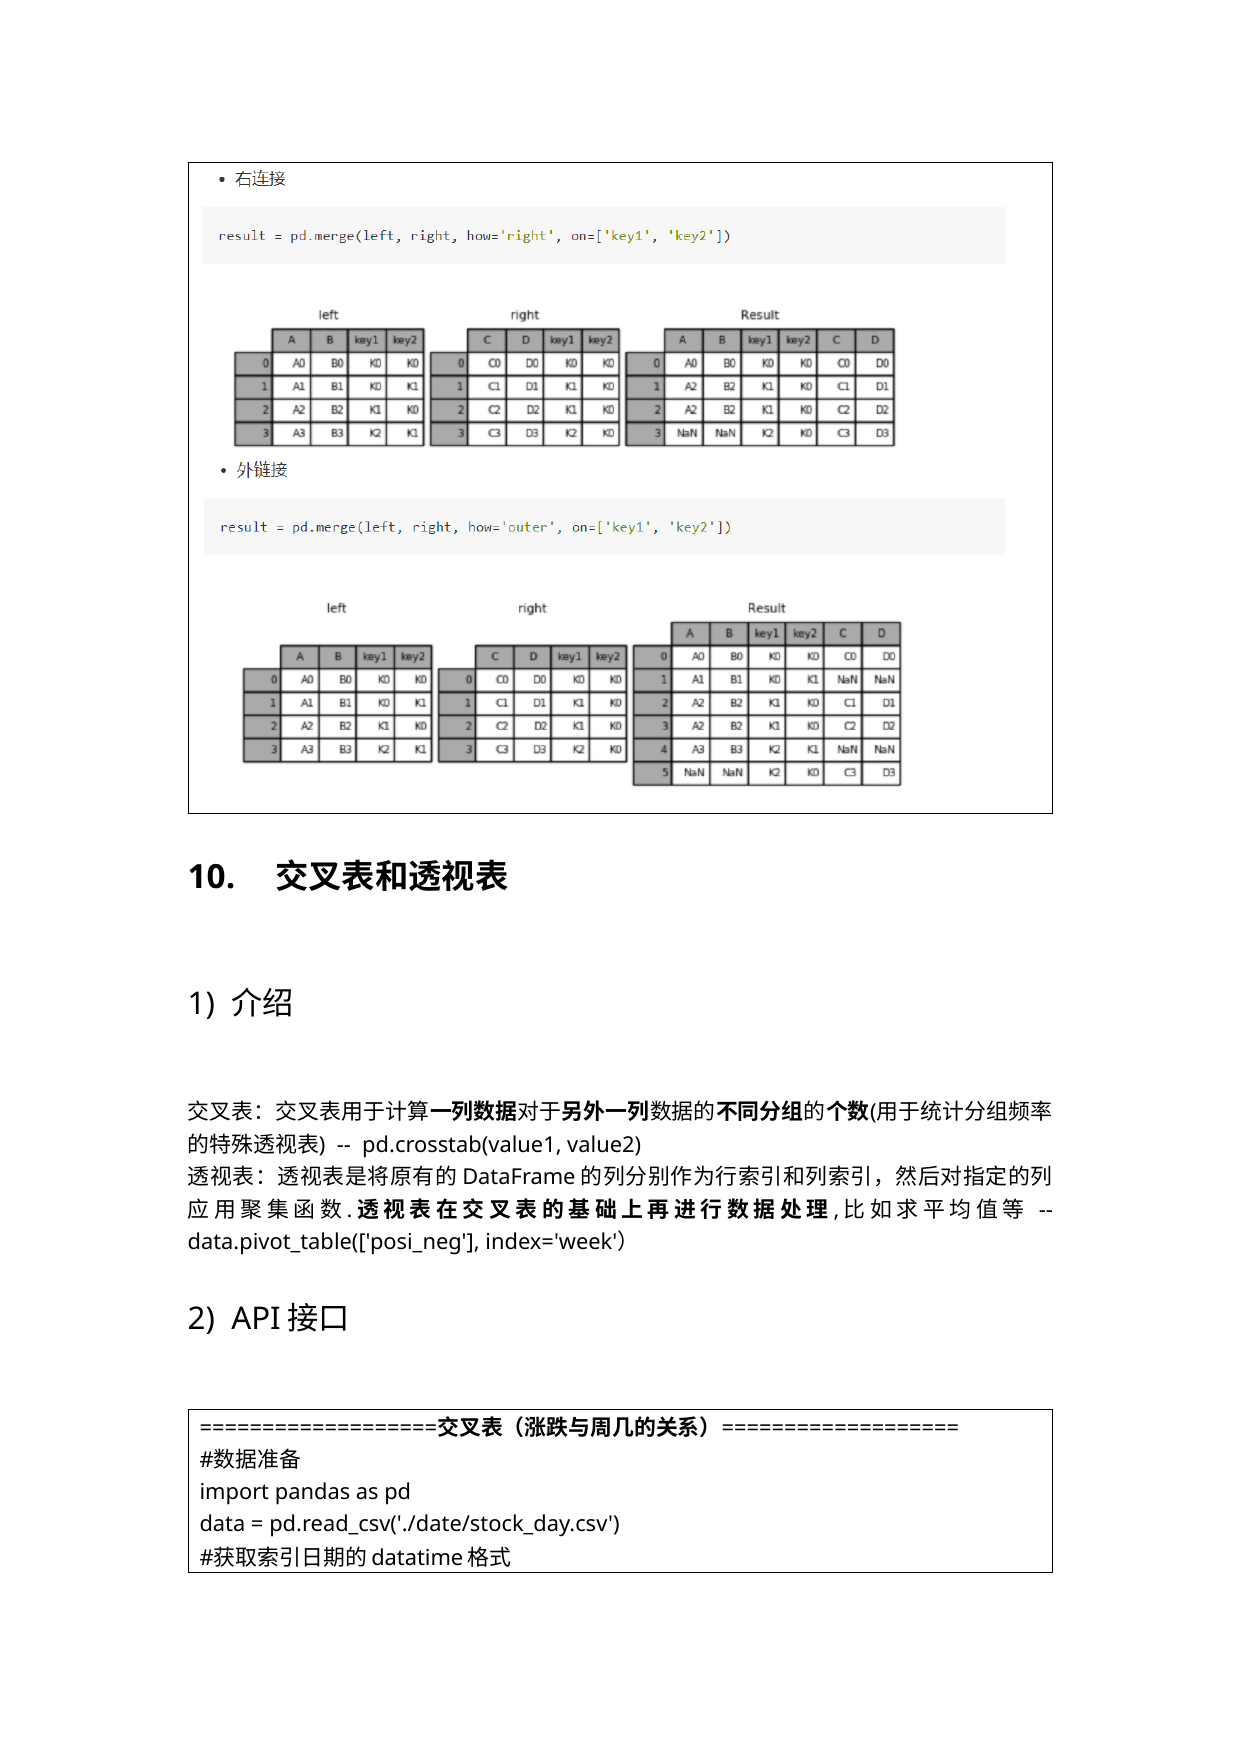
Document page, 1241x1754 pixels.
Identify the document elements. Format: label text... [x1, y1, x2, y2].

text 透视表：透视表是将原有的DataFrame的列分别作为行索引和列索引，然后对指定的列应用聚集函数.透视表在交叉表的基础上再进行数据处理,比如求平均值等 -- data.pivot_table(['posi_neg'], index='week'） [187, 1159, 1053, 1256]
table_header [189, 163, 1052, 813]
text 交叉表：交叉表用于计算一列数据对于另外一列数据的不同分组的个数(用于统计分组频率的特殊透视表) -- pd.crosstab(value1, value2) [187, 1094, 1053, 1159]
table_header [189, 1410, 1052, 1572]
picture [199, 163, 1018, 801]
subtitle 介绍 [187, 968, 1053, 1033]
subtitle API接口 [187, 1283, 1053, 1348]
subtitle 交叉表和透视表 [187, 841, 1053, 906]
